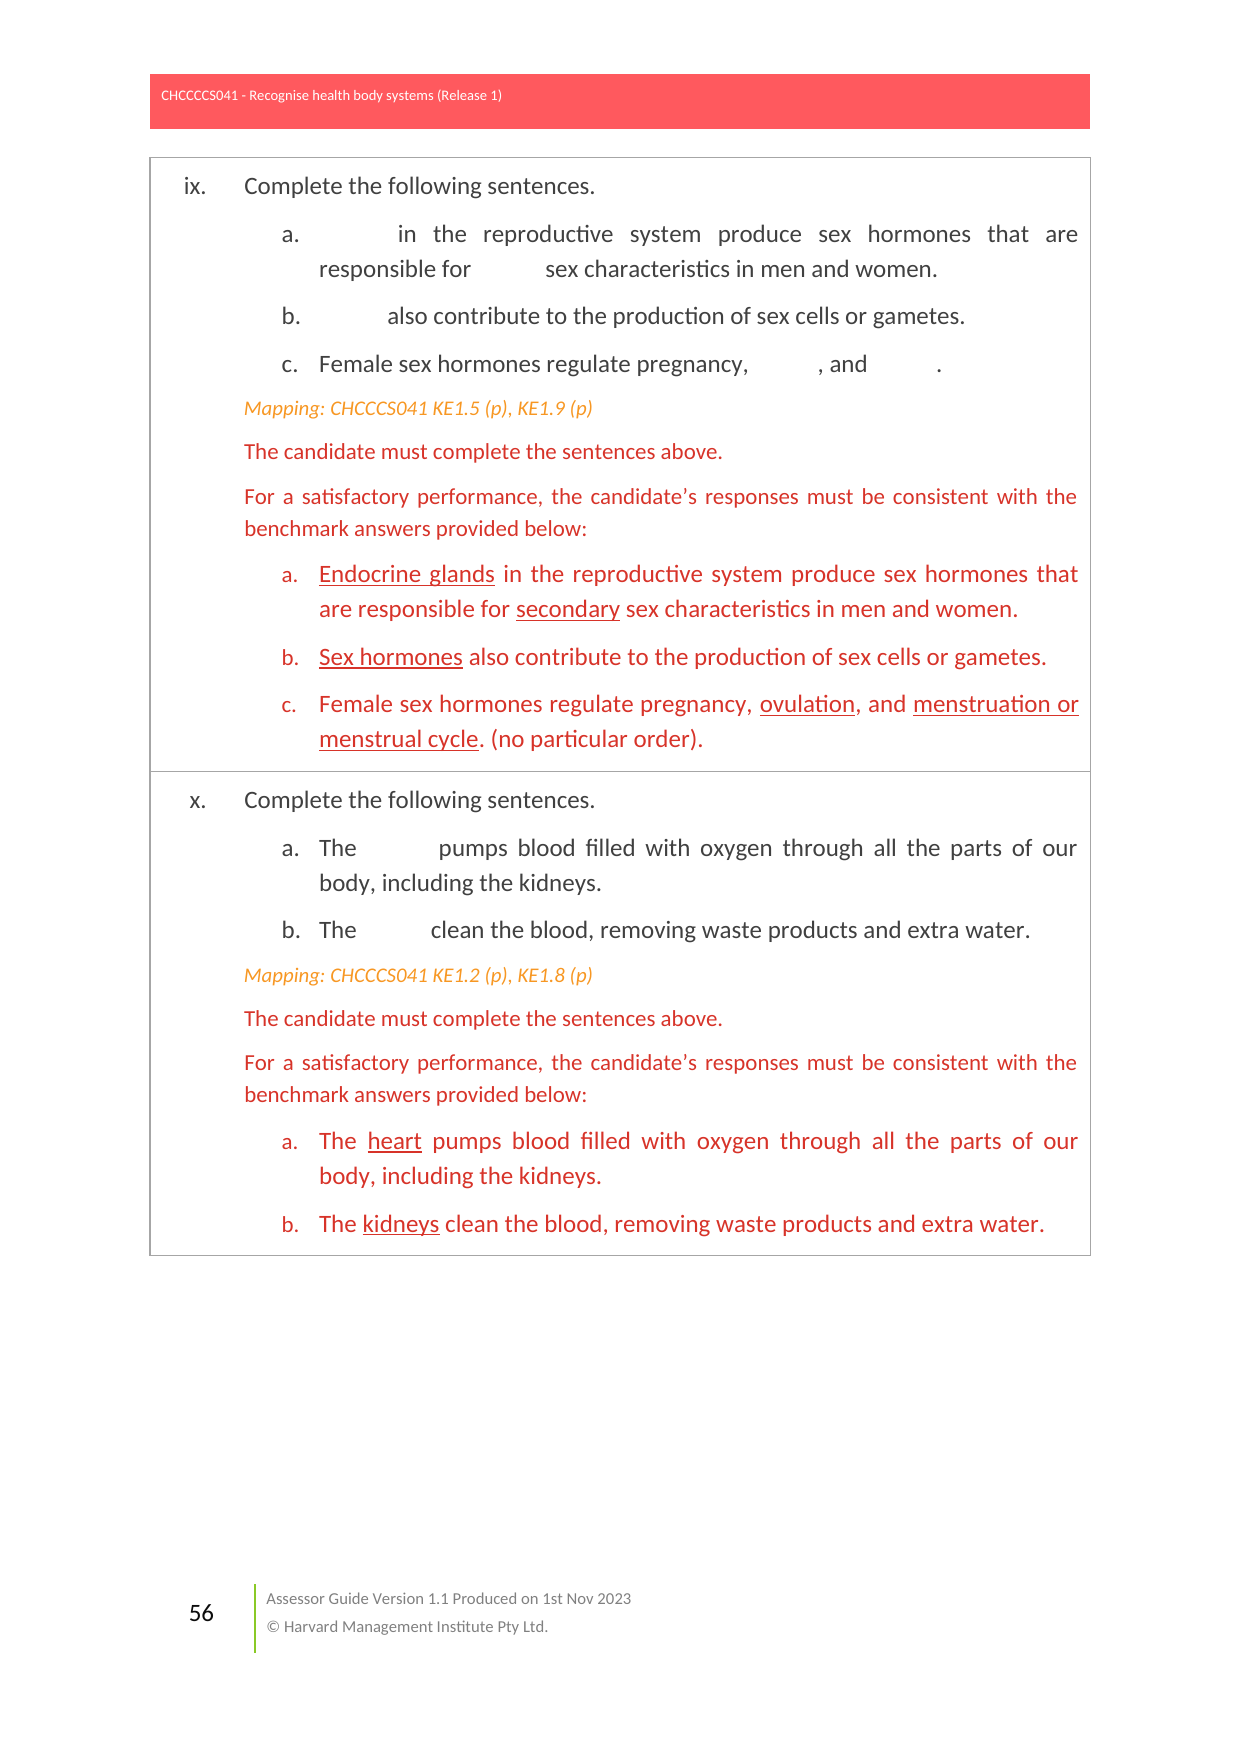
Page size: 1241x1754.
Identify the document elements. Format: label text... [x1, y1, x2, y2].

table_cell Complete the following sentences. The pumps blood filled with oxygen through all the parts of our body, including the kidneys. The clean the blood, removing waste products and extra water. Mapping: CHCCCS041 KE1.2 (p), KE1.8 (p) The candidate must complete the sentences above. For a satisfactory performance, the candidate’s responses must be consistent with the benchmark answers provided below: The heart pumps blood filled with oxygen through all the parts of our body, including the kidneys. The kidneys clean the blood, removing waste products and extra water. [151, 772, 1090, 1255]
table_header Complete the following sentences. in the reproductive system produce sex hormones that are responsible for sex characteristics in men and women. also contribute to the production of sex cells or gametes. Female sex hormones regulate pregnancy, , and . Mapping: CHCCCS041 KE1.5 (p), KE1.9 (p) The candidate must complete the sentences above. For a satisfactory performance, the candidate’s responses must be consistent with the benchmark answers provided below: Endocrine glands in the reproductive system produce sex hormones that are responsible for secondary sex characteristics in men and women. Sex hormones also contribute to the production of sex cells or gametes. Female sex hormones regulate pregnancy, ovulation, and menstruation or menstrual cycle. (no particular order). [151, 158, 1090, 771]
